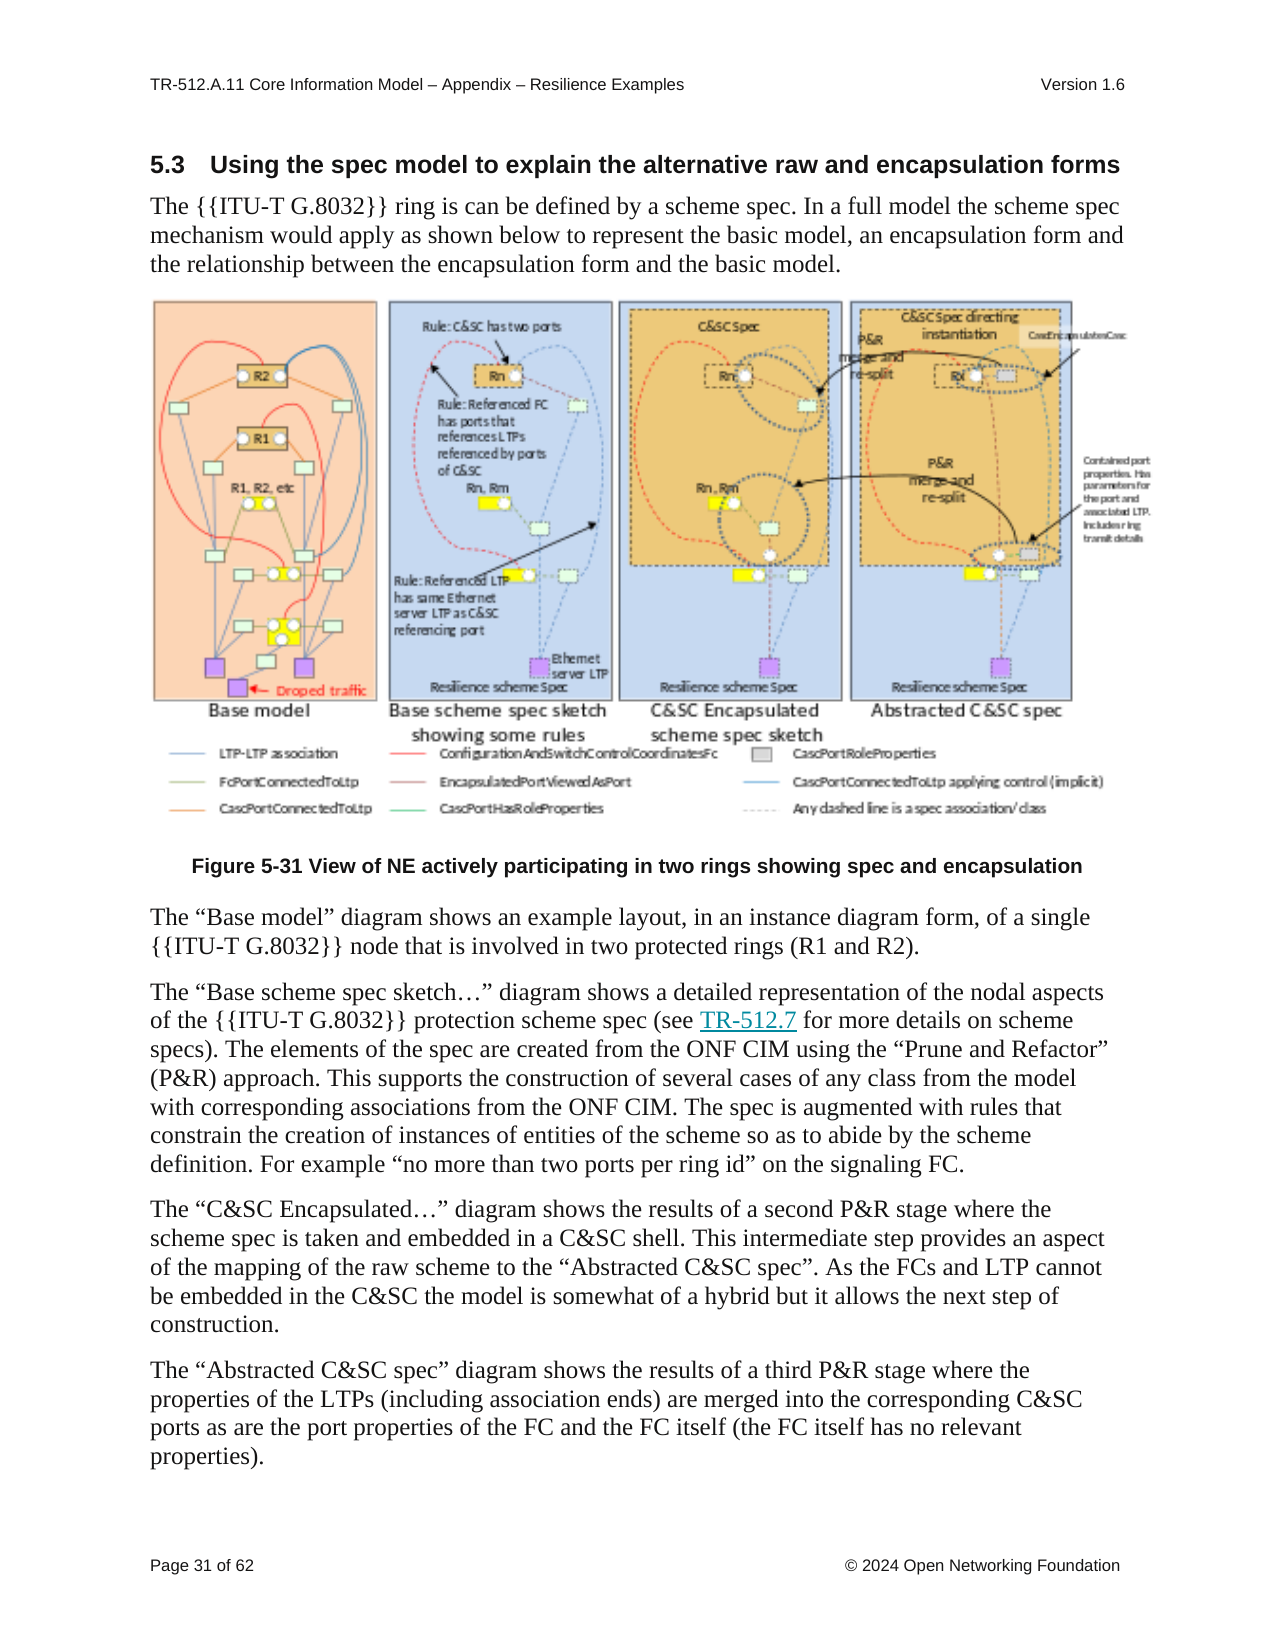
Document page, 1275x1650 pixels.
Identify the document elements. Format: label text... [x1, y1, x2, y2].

subtitle Using the spec model to explain the alternative raw and encapsulation formssodel to explain the alternative encapsulations functiin dividual protcetion basic nodaliption..rspective traffic [150, 150, 1125, 179]
text The “Base model” diagram shows an example layout, in an instance diagram form, of a single {{ITU-T G.8032}} node that is involved in two protected rings (R1 and R2). [150, 902, 1125, 960]
text The “Abstracted C&SC spec” diagram shows the results of a third P&R stage where the properties of the LTPs (including association ends) are merged into the corresponding C&SC ports as are the port properties of the FC and the FC itself (the FC itself has no relevant properties). [150, 1355, 1125, 1470]
text The {{ITU-T G.8032}} ring is can be defined by a scheme spec. In a full model the scheme spec mechanism would apply as shown below to represent the basic model, an encapsulation form and the relationship between the encapsulation form and the basic model. [150, 191, 1125, 277]
text The “C&SC Encapsulated…” diagram shows the results of a second P&R stage where the scheme spec is taken and embedded in a C&SC shell. This intermediate step provides an aspect of the mapping of the raw scheme to the “Abstracted C&SC spec”. As the FCs and LTP cannot be embedded in the C&SC the model is somewhat of a hybrid but it allows the next step of construction. [150, 1194, 1125, 1338]
text The “Base scheme spec sketch…” diagram shows a detailed representation of the nodal aspects of the {{ITU-T G.8032}} protection scheme spec (see TR-512.7 for more details on scheme specs). The elements of the spec are created from the ONF CIM using the “Prune and Refactor” (P&R) approach. This supports the construction of several cases of any class from the model with corresponding associations from the ONF CIM. The spec is augmented with rules that constrain the creation of instances of entities of the scheme so as to abide by the scheme definition. For example “no more than two ports per ring id” on the signaling FC. [150, 977, 1125, 1178]
